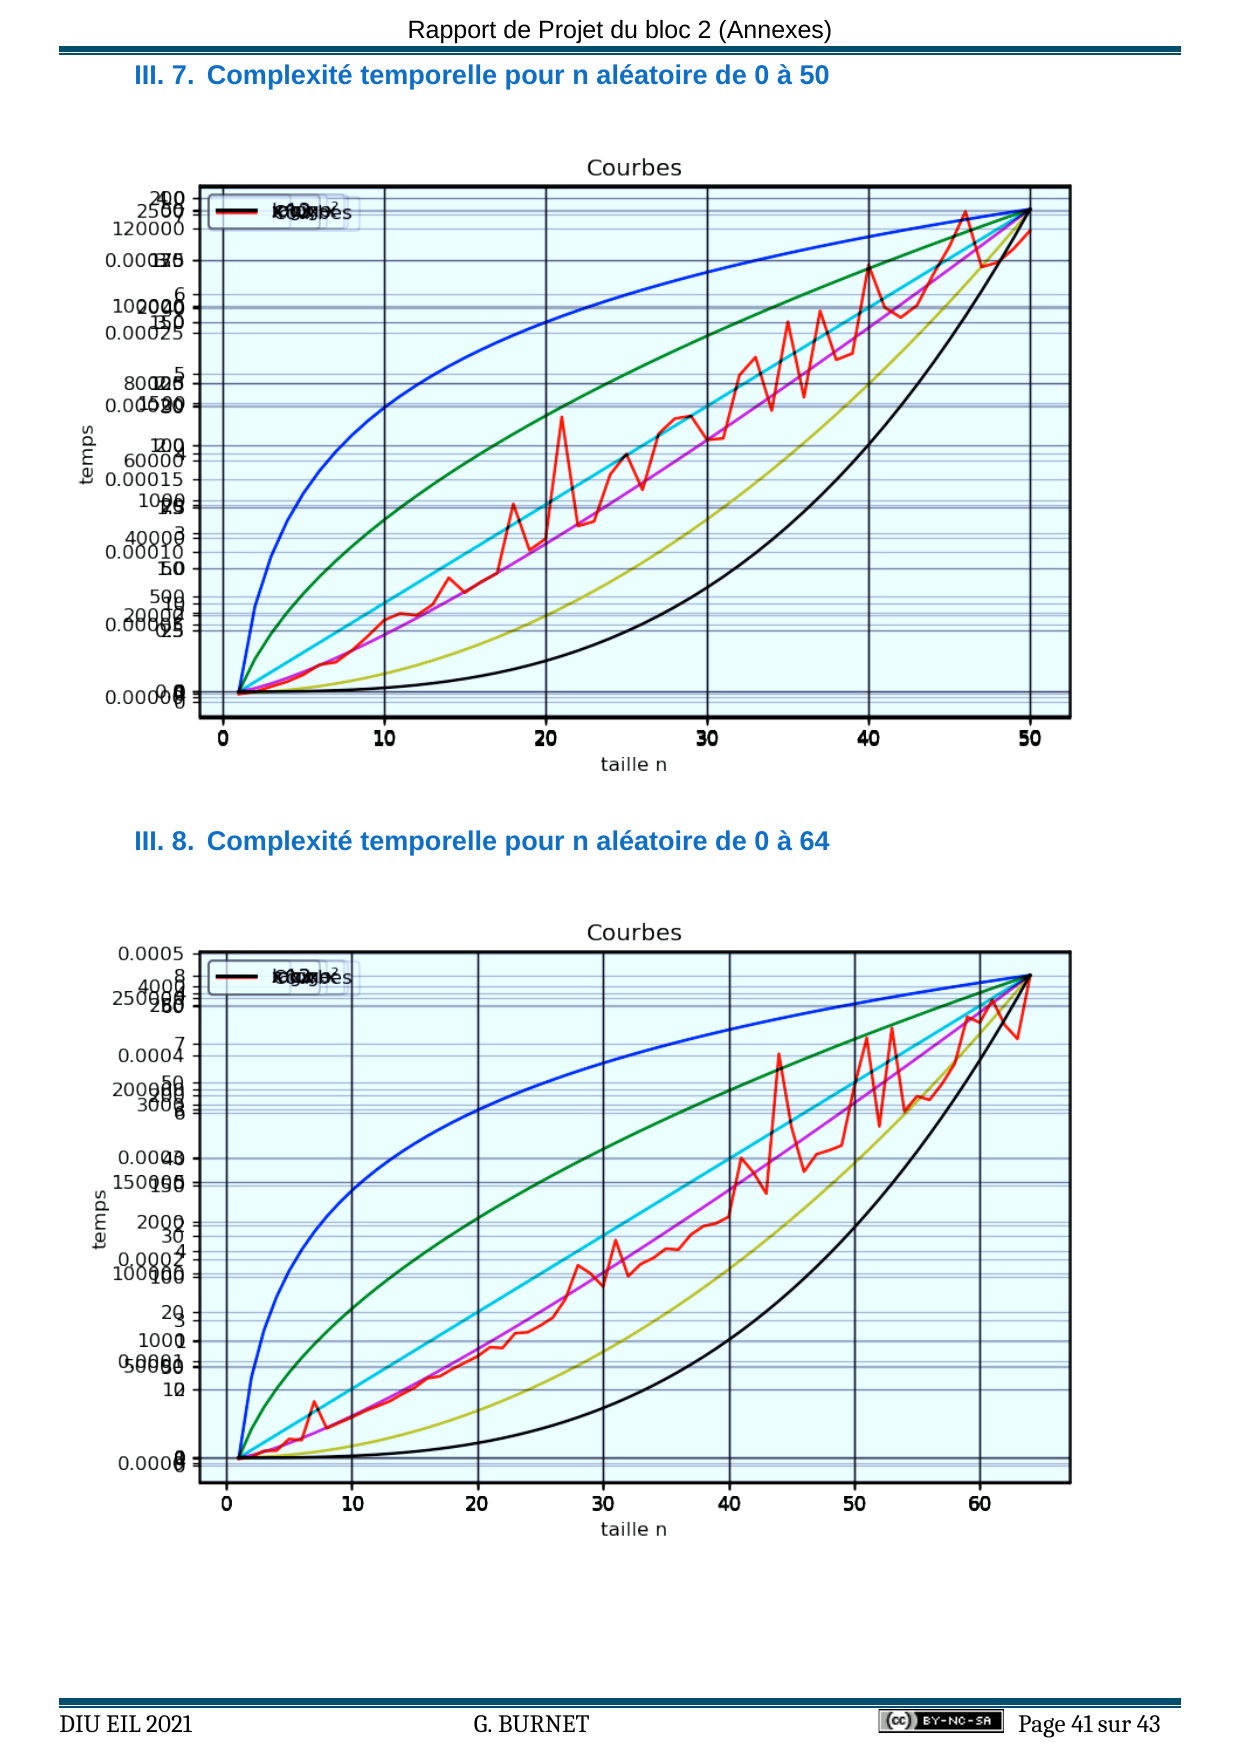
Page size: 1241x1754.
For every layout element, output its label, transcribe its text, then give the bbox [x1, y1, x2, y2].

subtitle Complexité temporelle pour n aléatoire de 0 à 64 [134, 825, 1181, 856]
subtitle Complexité temporelle pour n aléatoire de 0 à 50 [134, 59, 1181, 90]
picture [878, 1709, 1004, 1733]
picture [59, 868, 1182, 1571]
picture [59, 102, 1182, 805]
